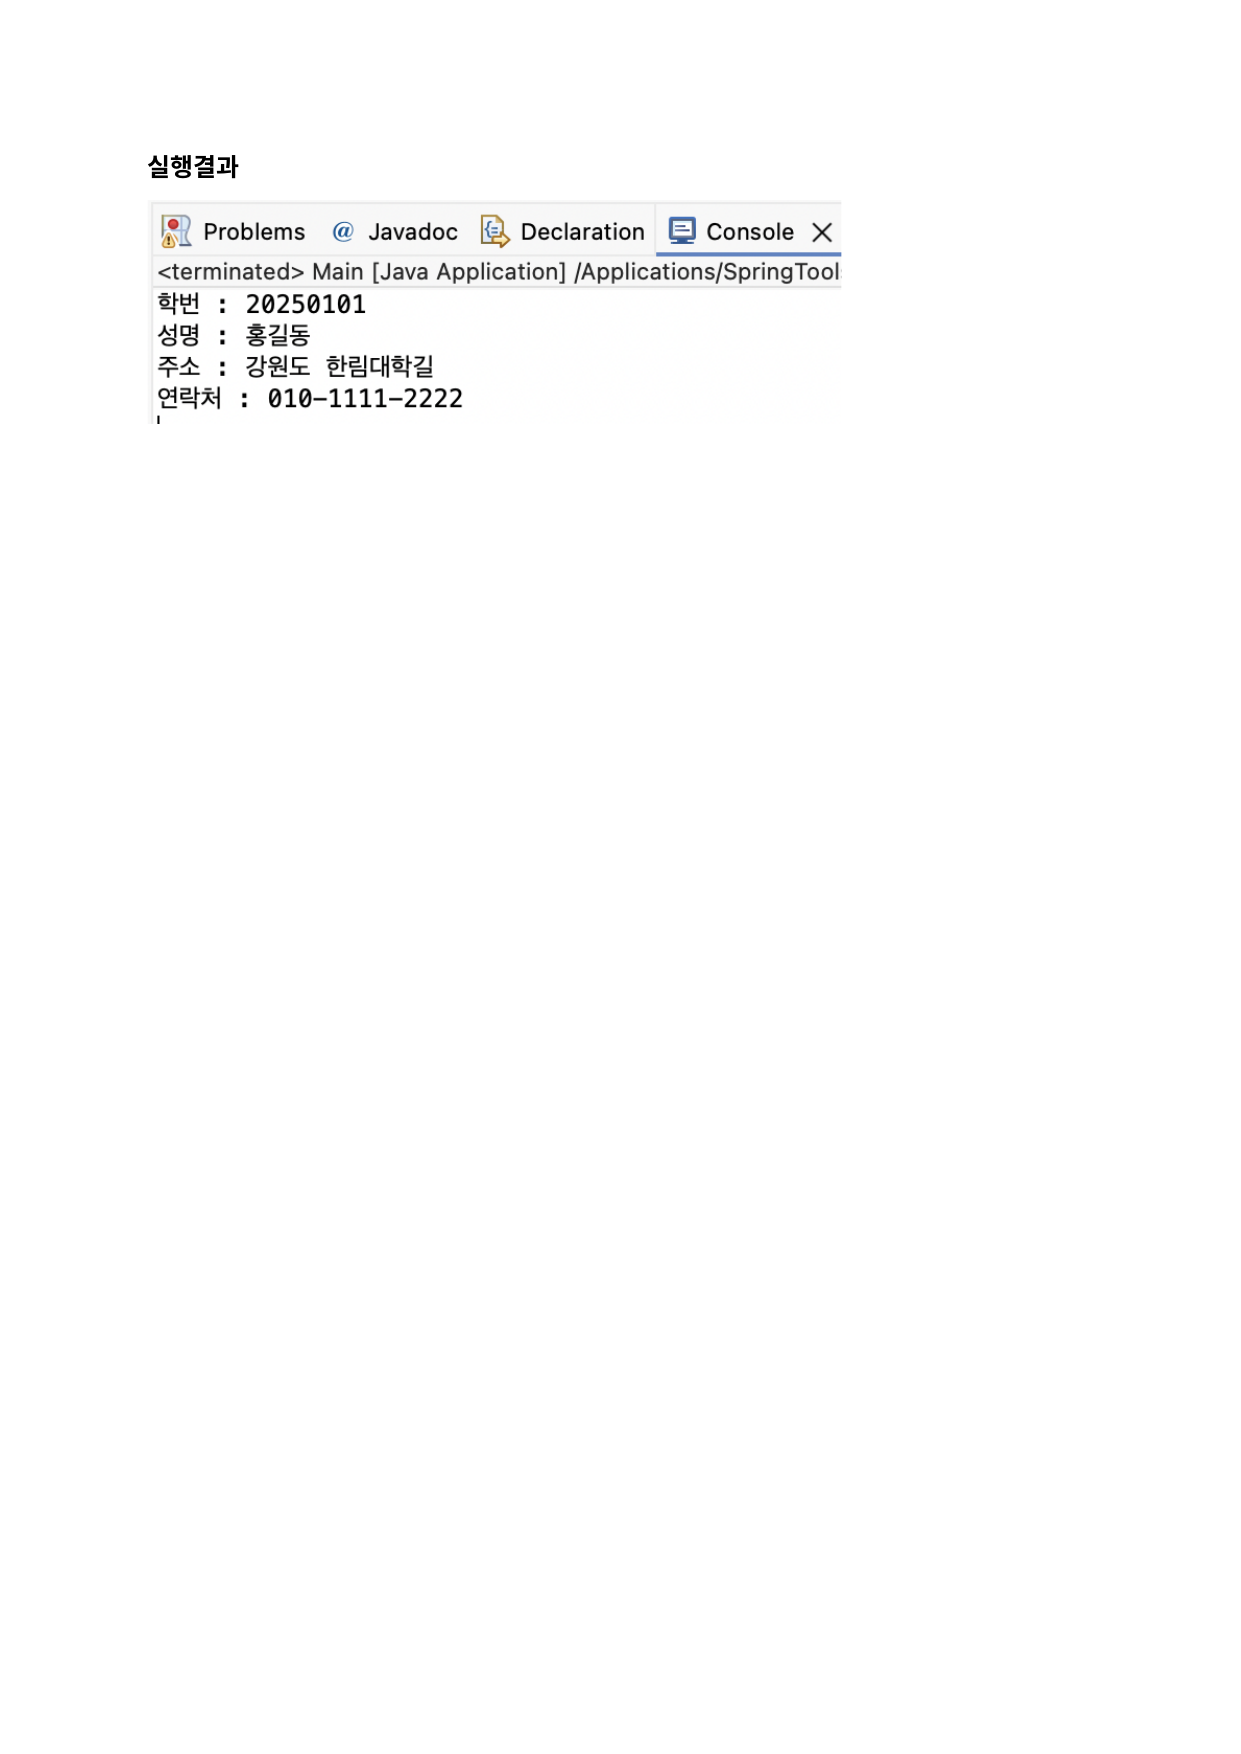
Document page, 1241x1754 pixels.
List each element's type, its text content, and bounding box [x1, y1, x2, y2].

text 실행결과 [148, 148, 1092, 184]
picture [147, 200, 842, 424]
